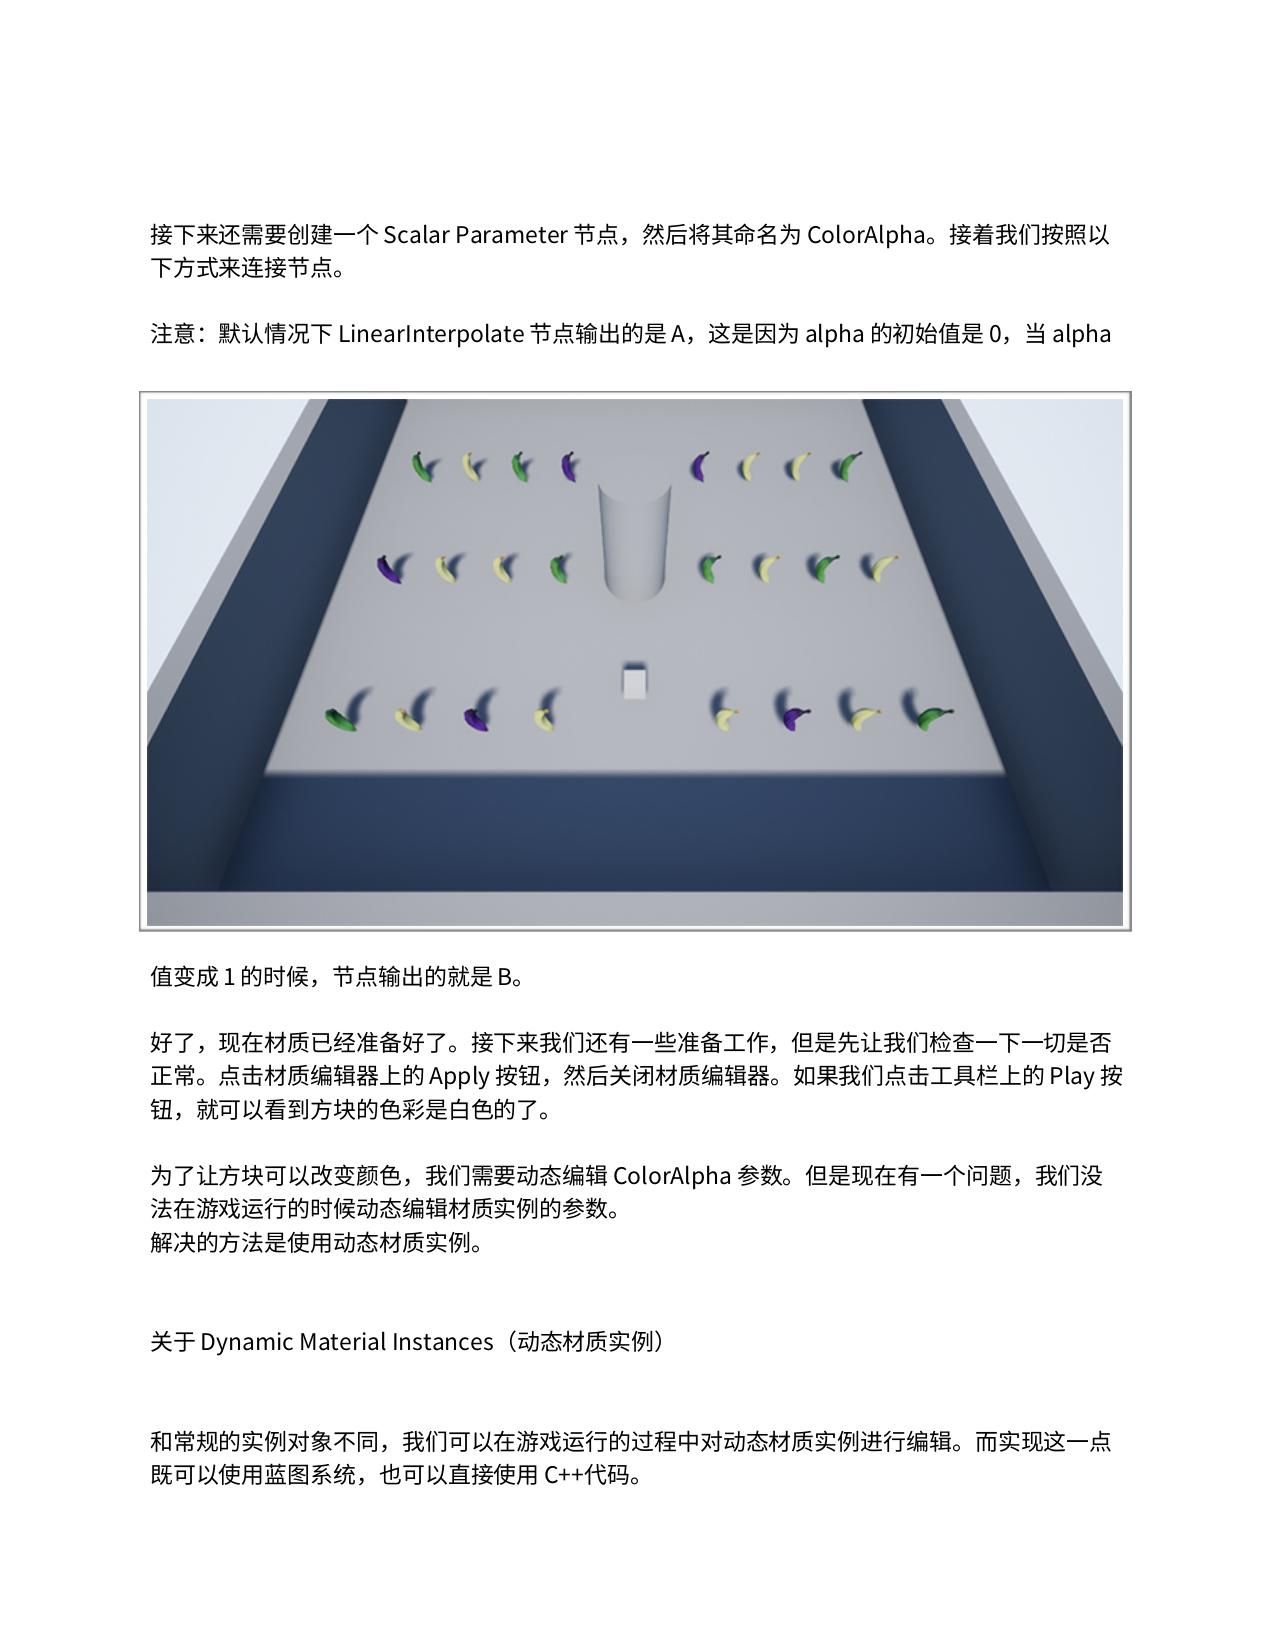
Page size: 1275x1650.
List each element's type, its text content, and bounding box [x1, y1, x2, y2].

text 为了让方块可以改变颜色，我们需要动态编辑ColorAlpha参数。但是现在有一个问题，我们没法在游戏运行的时候动态编辑材质实例的参数。 [150, 1158, 1125, 1224]
text 注意：默认情况下LinearInterpolate节点输出的是A，这是因为alpha的初始值是0，当alpha值变成1的时候，节点输出的就是B。 [150, 316, 1125, 391]
text 解决的方法是使用动态材质实例。 [150, 1224, 1125, 1258]
text 和常规的实例对象不同，我们可以在游戏运行的过程中对动态材质实例进行编辑。而实现这一点既可以使用蓝图系统，也可以直接使用C++代码。 [150, 1424, 1125, 1490]
text 接下来还需要创建一个Scalar Parameter节点，然后将其命名为ColorAlpha。接着我们按照以下方式来连接节点。 [150, 216, 1125, 283]
text 关于Dynamic Material Instances（动态材质实例） [150, 1324, 1125, 1357]
text 注意：默认情况下LinearInterpolate节点输出的是A，这是因为alpha的初始值是0，当alpha值变成1的时候，节点输出的就是B。 [150, 934, 1125, 992]
text 好了，现在材质已经准备好了。接下来我们还有一些准备工作，但是先让我们检查一下一切是否正常。点击材质编辑器上的Apply按钮，然后关闭材质编辑器。如果我们点击工具栏上的Play按钮，就可以看到方块的色彩是白色的了。 [150, 1025, 1125, 1125]
picture [139, 391, 1132, 934]
